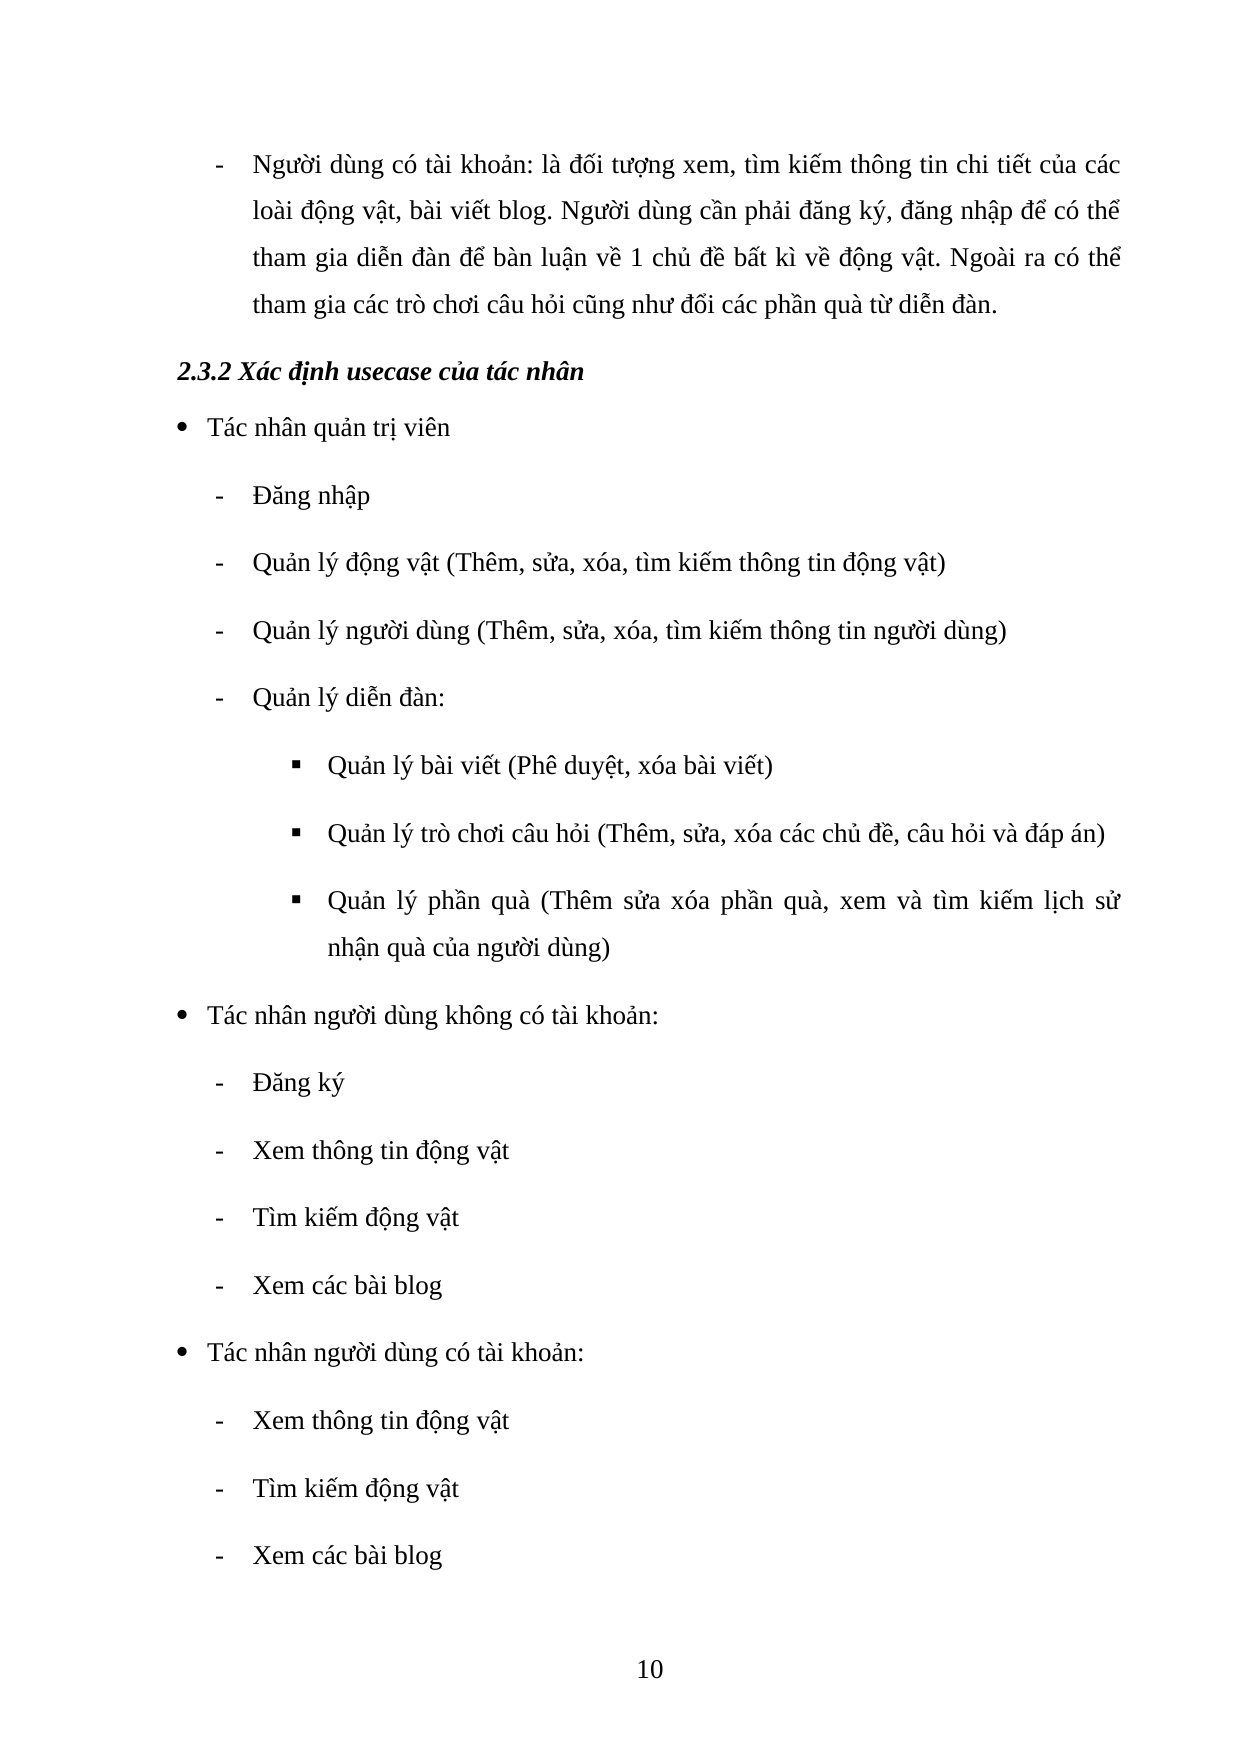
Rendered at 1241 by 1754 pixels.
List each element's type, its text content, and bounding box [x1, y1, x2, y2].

list Quản lý trò chơi câu hỏi (Thêm, sửa, xóa các chủ đề, câu hỏi và đáp án) [290, 817, 1122, 848]
text Tác nhân quản trị viên [177, 411, 1122, 443]
subtitle Xác định usecase của tác nhân [177, 355, 1122, 386]
text Tác nhân người dùng không có tài khoản: [177, 999, 1122, 1030]
list Đăng ký [215, 1066, 1122, 1098]
list Quản lý người dùng (Thêm, sửa, xóa, tìm kiếm thông tin người dùng) [215, 614, 1122, 645]
list Xem thông tin động vật [215, 1404, 1122, 1435]
list Xem các bài blog [215, 1269, 1122, 1300]
list Xem các bài blog [215, 1539, 1122, 1570]
list Quản lý bài viết (Phê duyệt, xóa bài viết) [290, 749, 1122, 780]
list Tìm kiếm động vật [215, 1201, 1122, 1233]
list Xem thông tin động vật [215, 1134, 1122, 1165]
text Tác nhân người dùng có tài khoản: [177, 1336, 1122, 1368]
list Đăng nhập [215, 479, 1122, 510]
list Quản lý diễn đàn: [215, 682, 1122, 713]
list Người dùng có tài khoản: là đối tượng xem, tìm kiếm thông tin chi tiết của các loài động vật, bài viết blog. Người dùng cần phải đăng ký, đăng nhập để có thể tham gia diễn đàn để bàn luận về 1 chủ đề bất kì về động vật. Ngoài ra có thể tham gia các trò chơi câu hỏi cũng như đổi các phần quà từ diễn đàn. [215, 148, 1122, 319]
list Quản lý phần quà (Thêm sửa xóa phần quà, xem và tìm kiếm lịch sử nhận quà của người dùng) [290, 884, 1122, 962]
list Tìm kiếm động vật [215, 1472, 1122, 1503]
list Quản lý động vật (Thêm, sửa, xóa, tìm kiếm thông tin động vật) [215, 547, 1122, 578]
